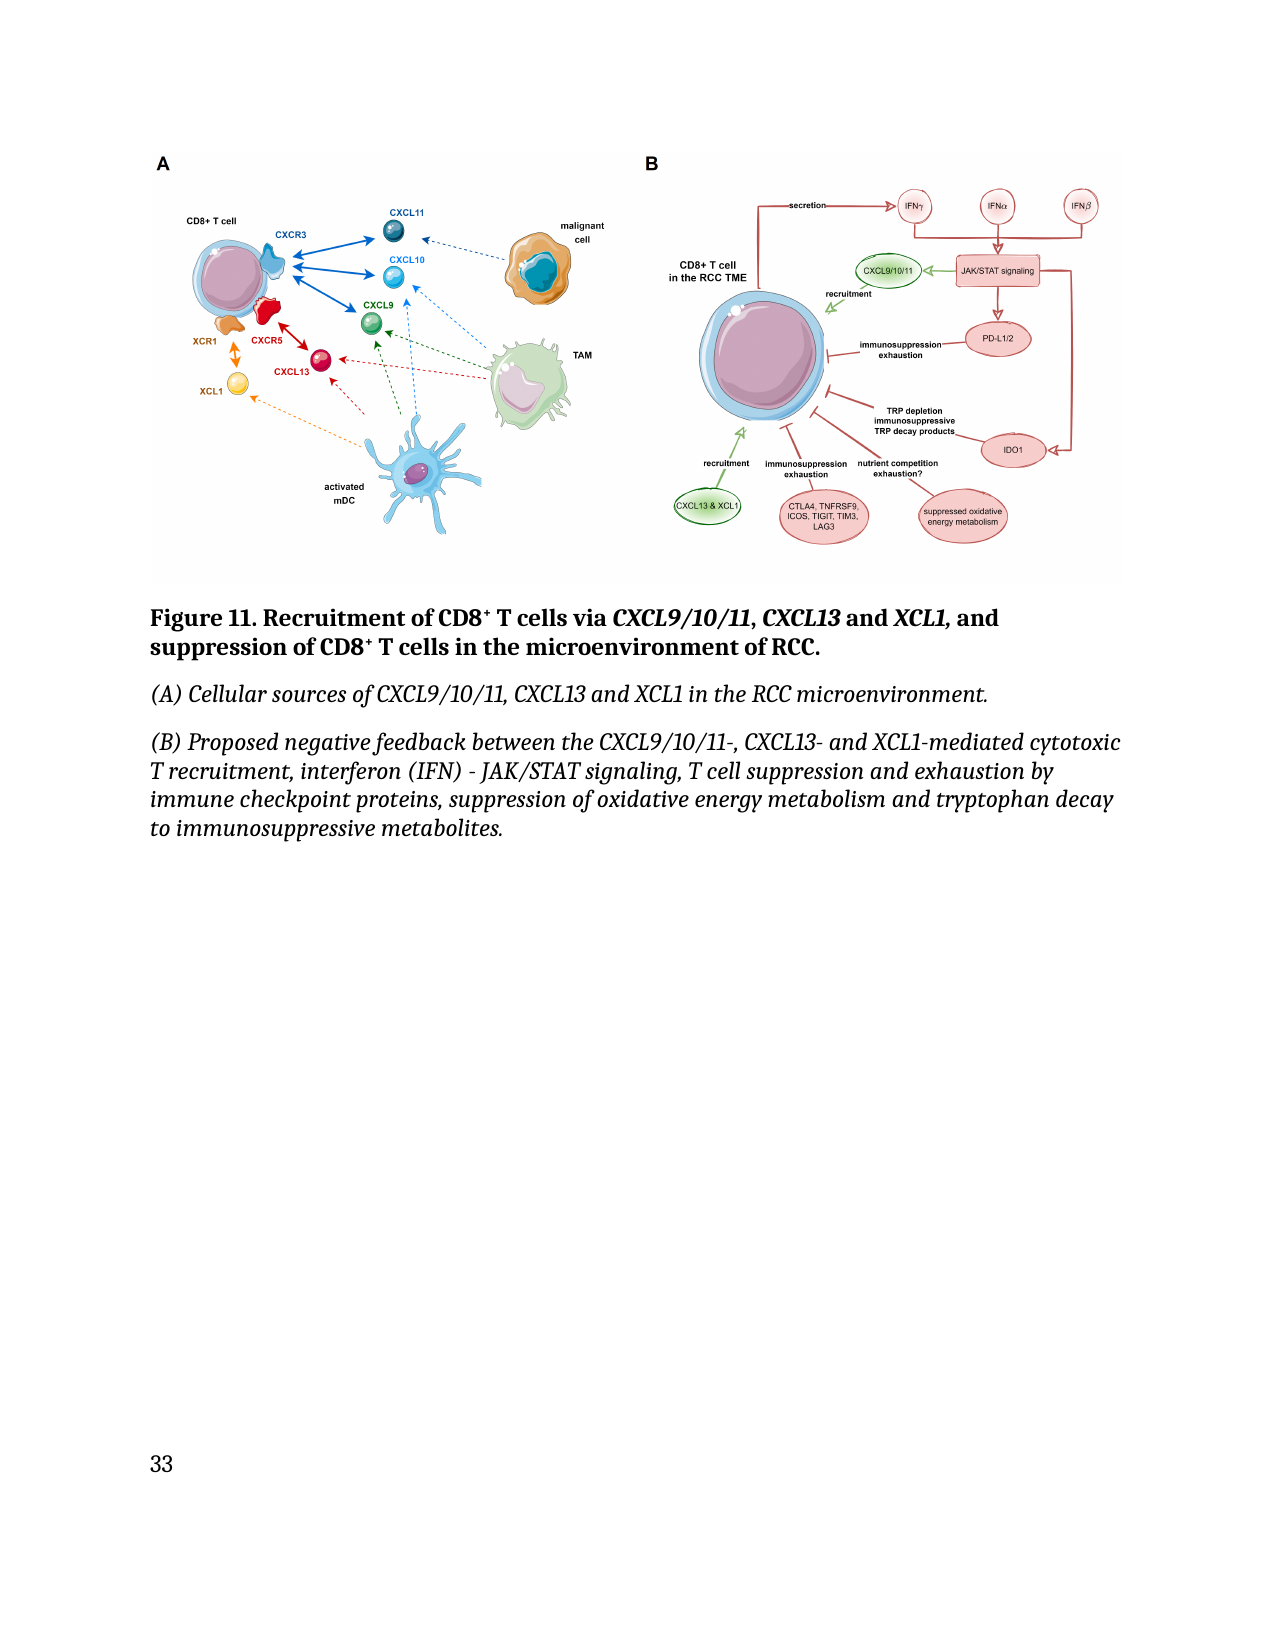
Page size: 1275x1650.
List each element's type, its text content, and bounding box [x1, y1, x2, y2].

text (A) Cellular sources of CXCL9/10/11, CXCL13 and XCL1 in the RCC microenvironment. [150, 680, 1125, 709]
picture [150, 150, 1125, 584]
text Figure 11. Recruitment of CD8+ T cells via CXCL9/10/11, CXCL13 and XCL1, and suppression of CD8+ T cells in the microenvironment of RCC. [150, 604, 1125, 662]
text (B) Proposed negative feedback between the CXCL9/10/11-, CXCL13- and XCL1-mediated cytotoxic T recruitment, interferon (IFN) - JAK/STAT signaling, T cell suppression and exhaustion by immune checkpoint proteins, suppression of oxidative energy metabolism and tryptophan decay to immunosuppressive metabolites. [150, 728, 1125, 843]
